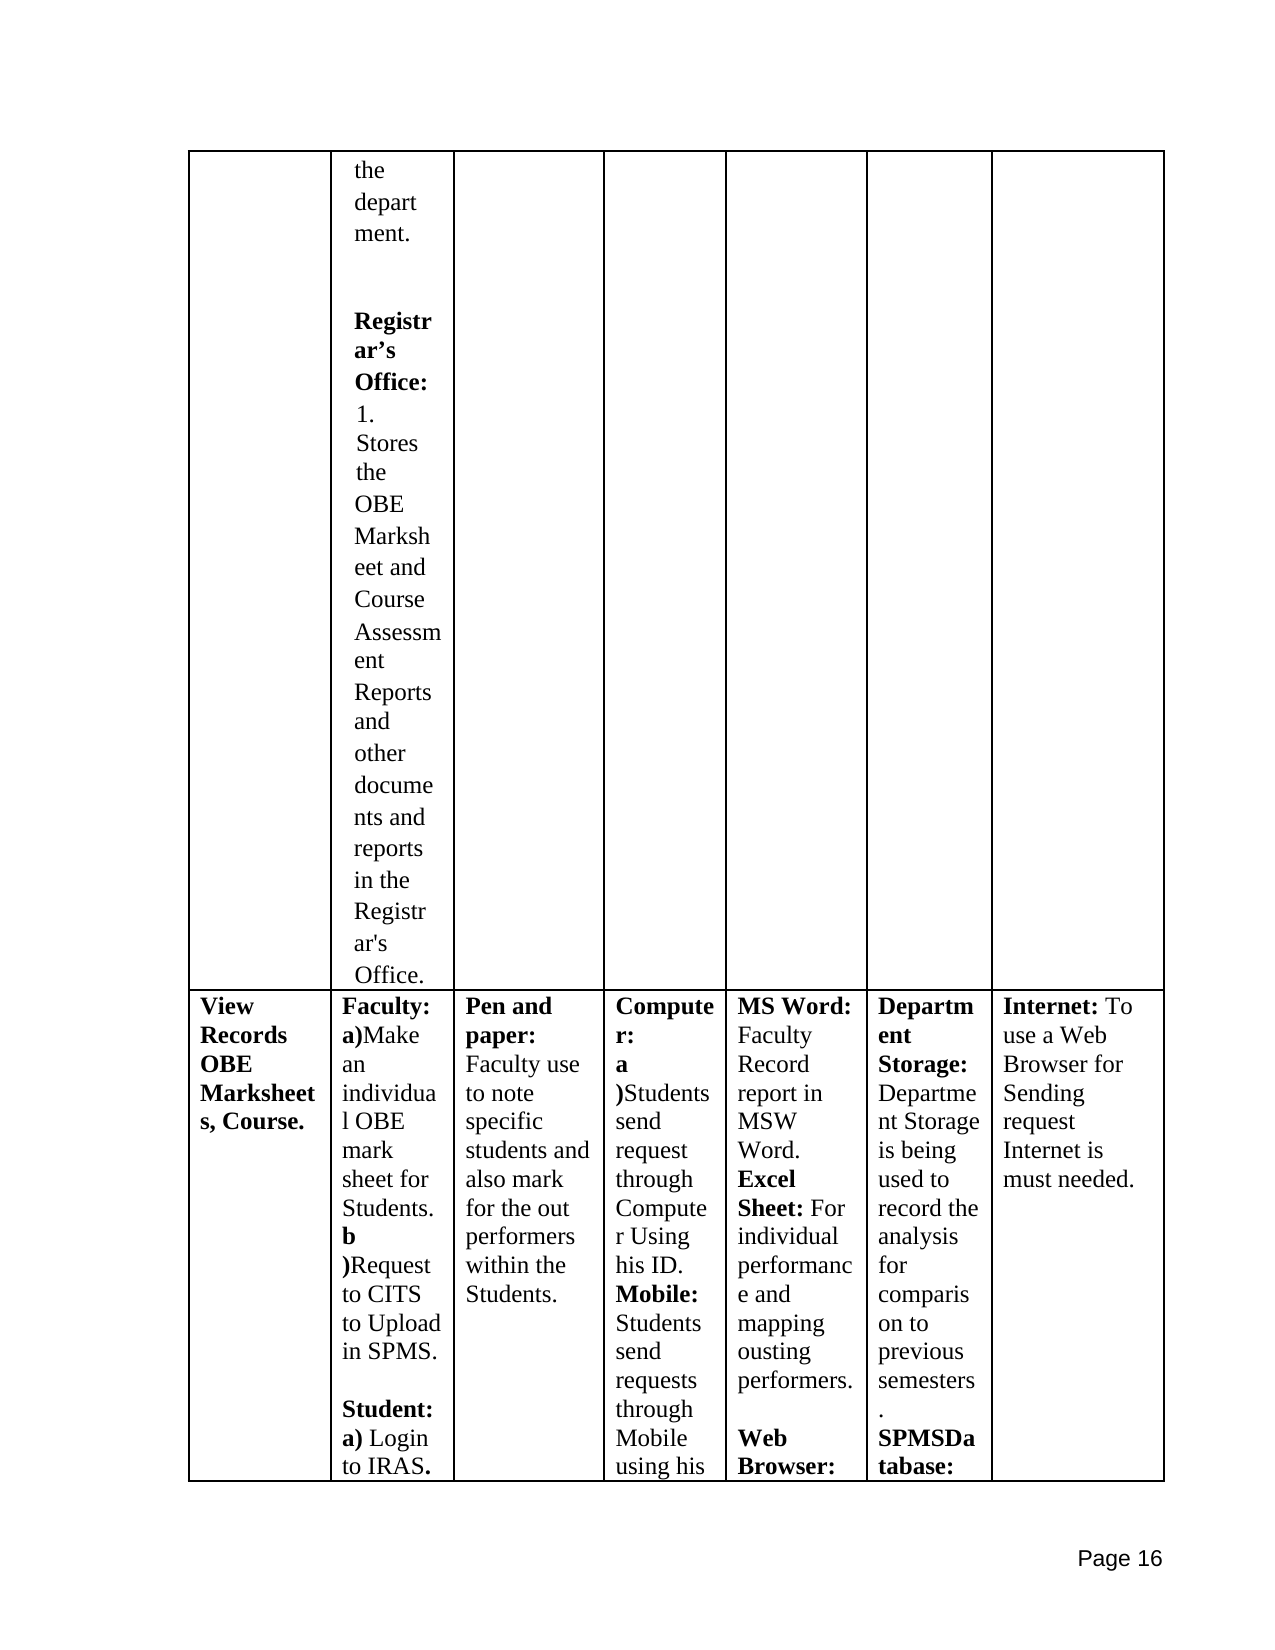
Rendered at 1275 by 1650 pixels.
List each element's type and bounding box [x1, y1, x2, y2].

table_cell [993, 152, 1163, 989]
table_cell [455, 991, 603, 1480]
table_cell [332, 152, 453, 989]
table_cell [868, 991, 991, 1480]
table_cell [993, 991, 1163, 1480]
table_cell [727, 152, 866, 989]
table_cell [455, 152, 603, 989]
table_cell [605, 152, 725, 989]
table_cell [868, 152, 991, 989]
table_cell [605, 991, 725, 1480]
table_cell [727, 991, 866, 1480]
table_cell [190, 991, 330, 1480]
table_cell [190, 152, 330, 989]
table_cell [332, 991, 453, 1480]
